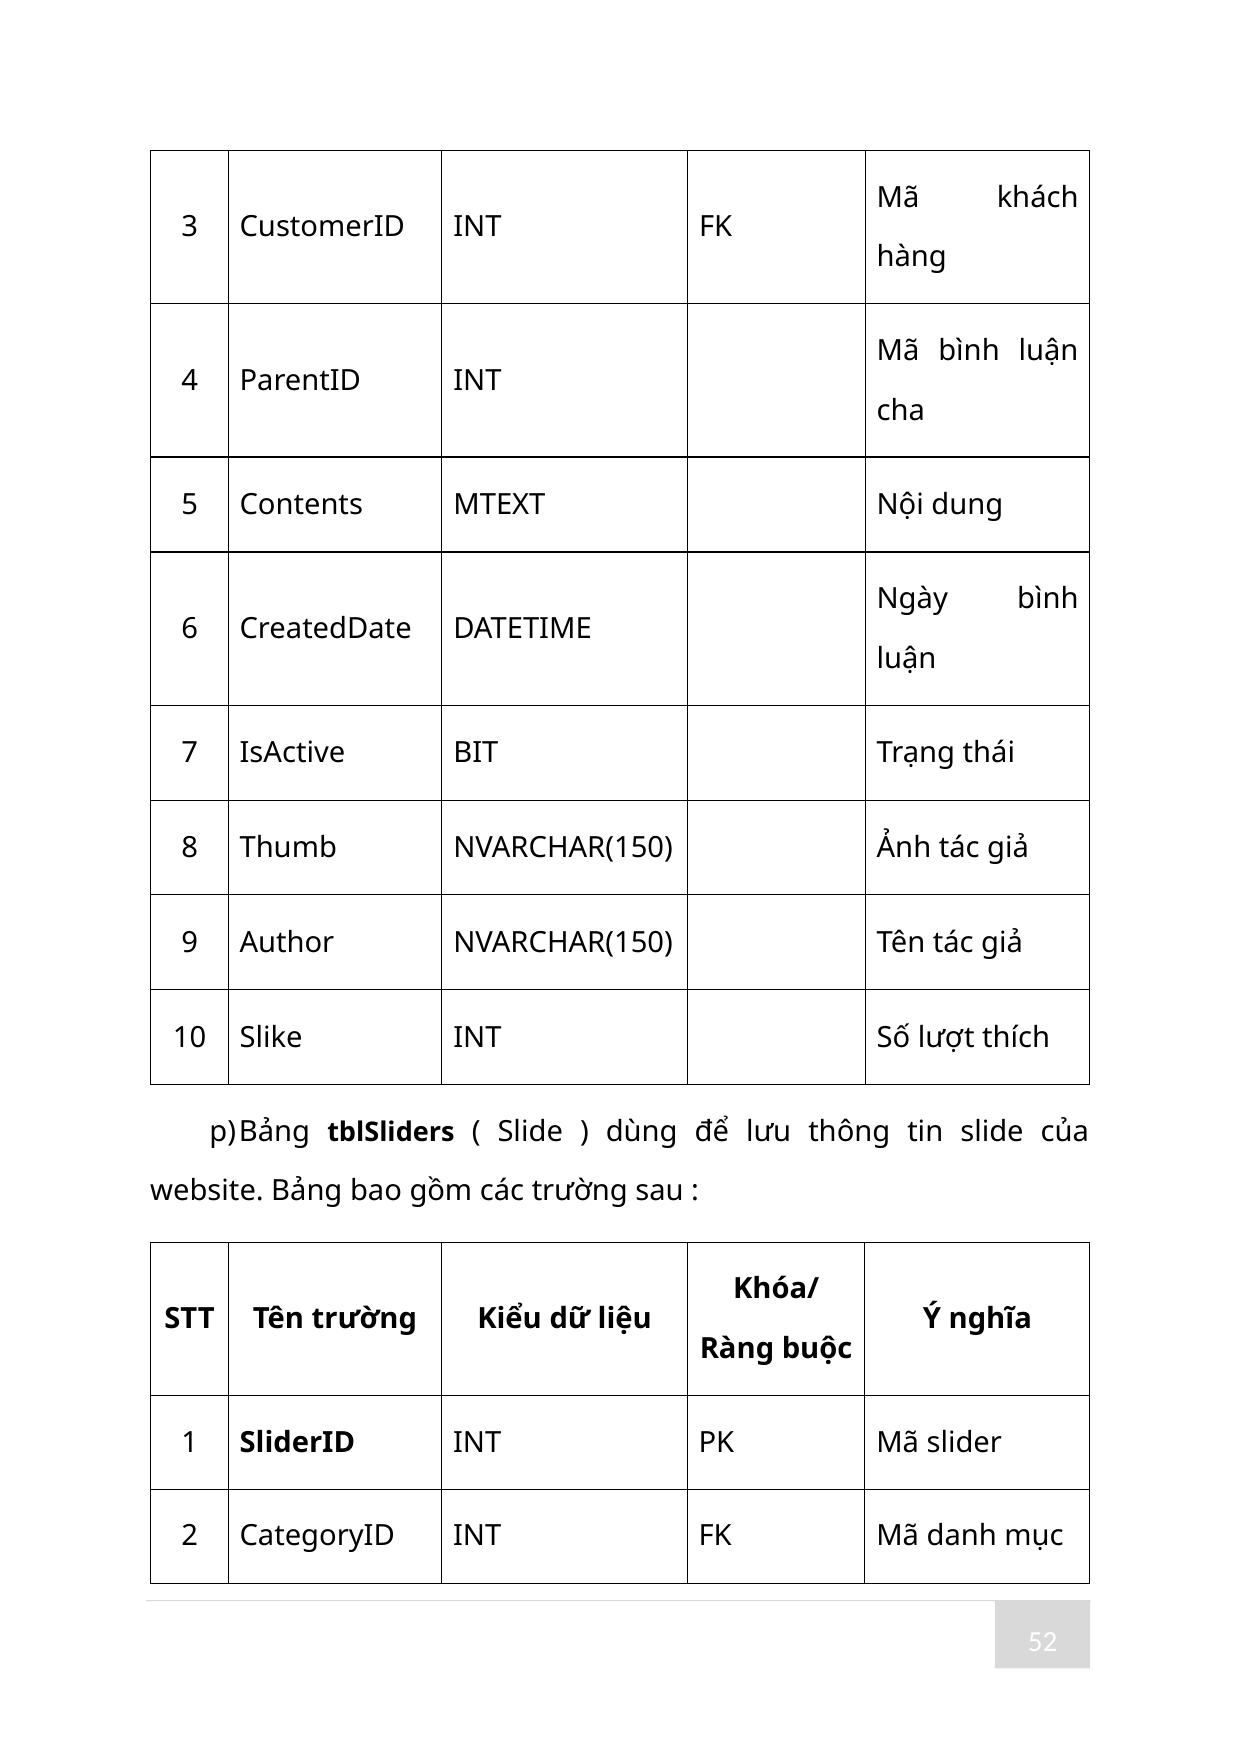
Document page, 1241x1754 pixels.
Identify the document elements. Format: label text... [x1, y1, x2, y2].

table_cell [688, 801, 865, 894]
table_header Kiểu dữ liệu [442, 1243, 687, 1395]
table_cell Nội dung [866, 458, 1089, 551]
table_cell 8 [151, 801, 228, 894]
table_cell [688, 458, 865, 551]
table_cell 2 [151, 1490, 228, 1582]
table_cell SliderID [229, 1396, 441, 1489]
list Bảng tblSliders ( Slide ) dùng để lưu thông tin slide của website. Bảng bao gồm các trường sau : [150, 1110, 1090, 1209]
table_cell [688, 895, 865, 989]
table_cell NVARCHAR(150) [442, 895, 687, 989]
table_cell [688, 553, 865, 704]
table_cell 9 [151, 895, 228, 989]
table_cell INT [442, 1396, 687, 1489]
table_cell 3 [151, 151, 228, 303]
table_cell Mã khách hàng [866, 151, 1089, 303]
table_cell Contents [229, 458, 441, 551]
table_cell 6 [151, 553, 228, 704]
table_cell NVARCHAR(150) [442, 801, 687, 894]
table_cell Mã bình luận cha [866, 304, 1089, 456]
table_cell Ngày bình luận [866, 553, 1089, 704]
table_cell 5 [151, 458, 228, 551]
table_header Ý nghĩa [865, 1243, 1089, 1395]
table_cell BIT [442, 706, 687, 799]
table_cell Thumb [229, 801, 441, 894]
table_cell 7 [151, 706, 228, 799]
table_cell CategoryID [229, 1490, 441, 1582]
table_cell FK [688, 151, 865, 303]
table_cell CreatedDate [229, 553, 441, 704]
table_cell MTEXT [442, 458, 687, 551]
table_cell 10 [151, 990, 228, 1084]
table_cell [688, 706, 865, 799]
table_header Khóa/Ràng buộc [688, 1243, 864, 1395]
table_cell Mã danh mục [865, 1490, 1089, 1582]
table_cell INT [442, 151, 687, 303]
table_cell DATETIME [442, 553, 687, 704]
table_cell [688, 990, 865, 1084]
table_cell PK [688, 1396, 864, 1489]
table_header Tên trường [229, 1243, 441, 1395]
table_cell INT [442, 1490, 687, 1582]
table_cell ParentID [229, 304, 441, 456]
table_cell CustomerID [229, 151, 441, 303]
table_cell Mã slider [865, 1396, 1089, 1489]
table_cell 1 [151, 1396, 228, 1489]
table_cell FK [688, 1490, 864, 1582]
table_cell [688, 304, 865, 456]
table_cell Tên tác giả [866, 895, 1089, 989]
table_cell 4 [151, 304, 228, 456]
table_cell Trạng thái [866, 706, 1089, 799]
table_cell Author [229, 895, 441, 989]
table_cell INT [442, 304, 687, 456]
table_cell Slike [229, 990, 441, 1084]
table_cell Ảnh tác giả [866, 801, 1089, 894]
table_cell Số lượt thích [866, 990, 1089, 1084]
table_header STT [151, 1243, 228, 1395]
table_cell INT [442, 990, 687, 1084]
table_cell IsActive [229, 706, 441, 799]
